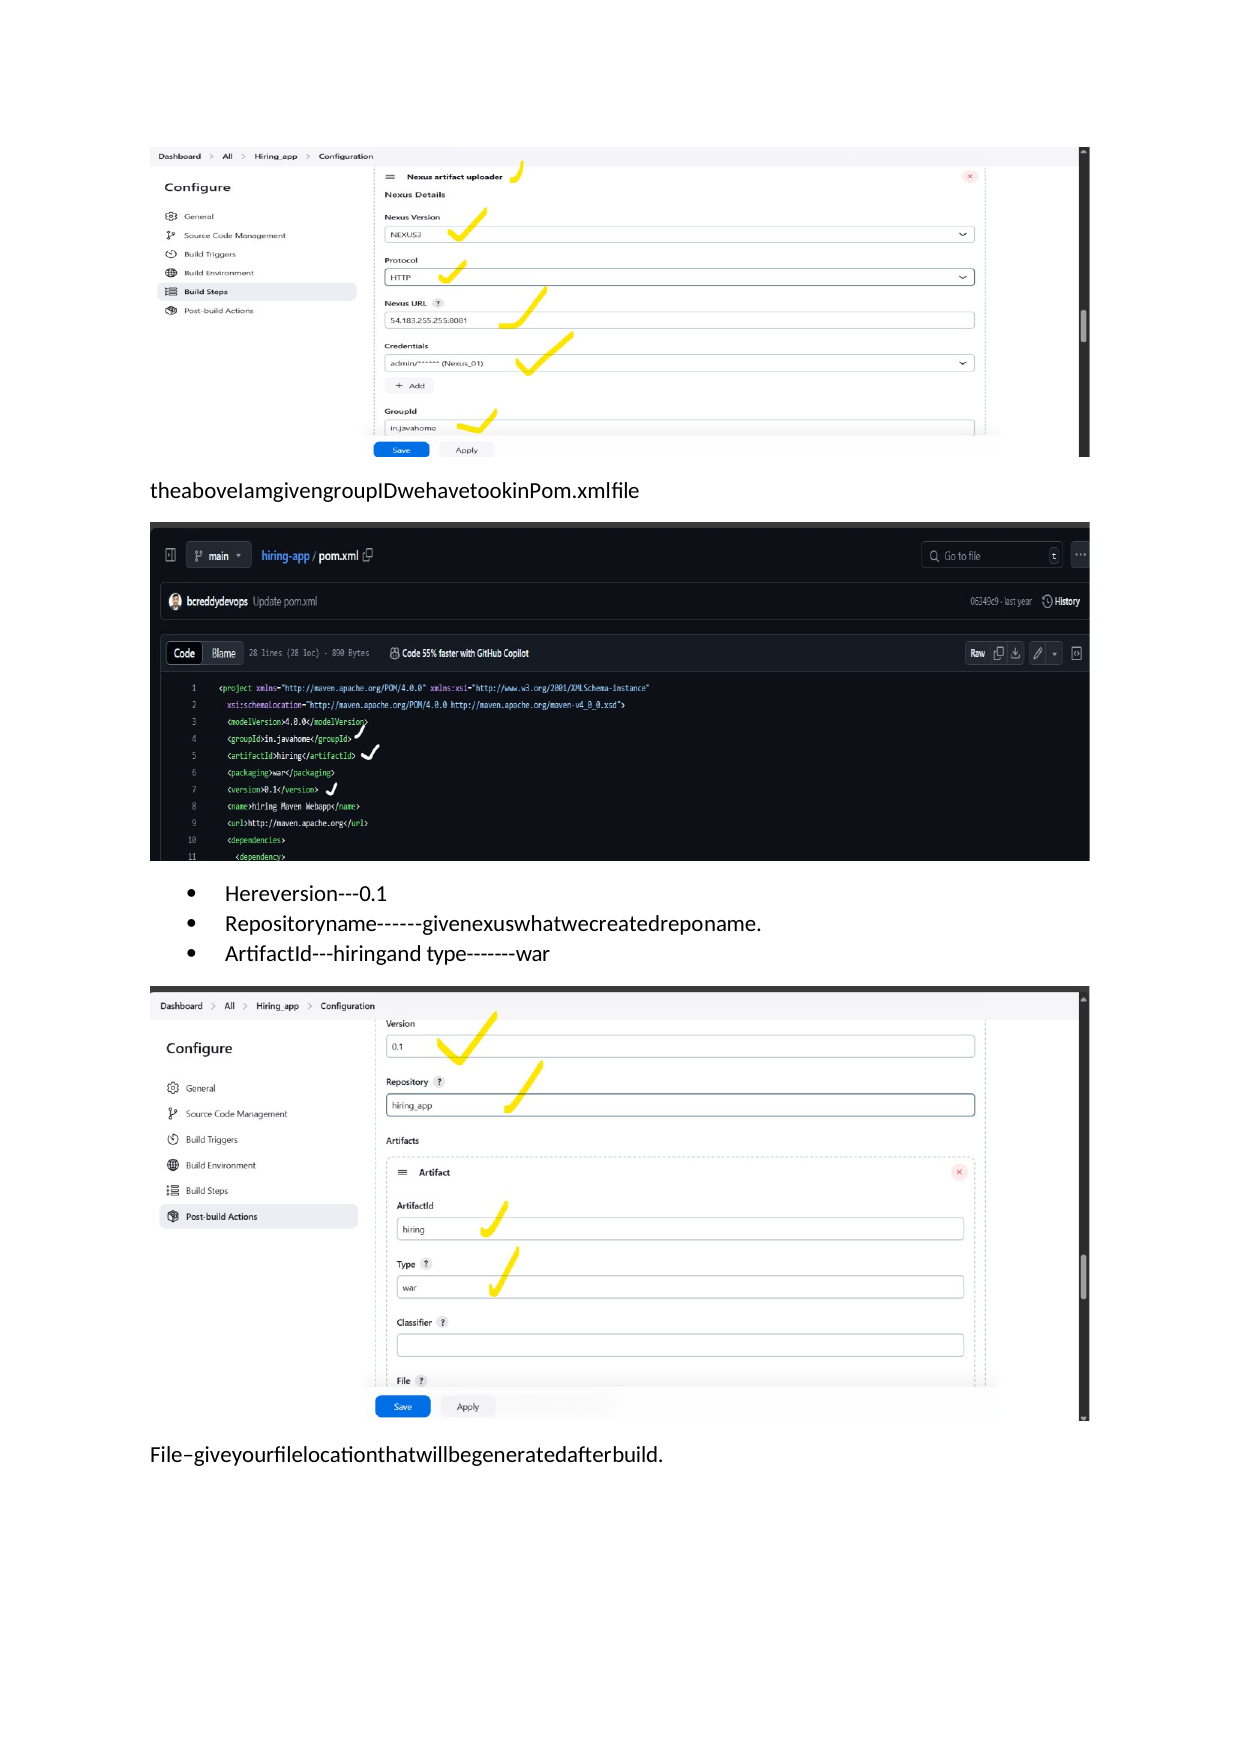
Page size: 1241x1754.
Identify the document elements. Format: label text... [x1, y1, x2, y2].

text File–giveyourfilelocationthatwillbegeneratedafterbuild. [150, 1004, 1138, 1468]
list Repositoryname givenexuswhatwecreatedreponame. [187, 909, 1138, 937]
list ArtifactId---hiringand type war [187, 939, 1138, 968]
picture [150, 522, 1090, 861]
picture [150, 986, 1090, 1004]
picture [150, 147, 1090, 457]
text theaboveIamgivengroupIDwehavetookinPom.xmlfile [150, 476, 1138, 504]
